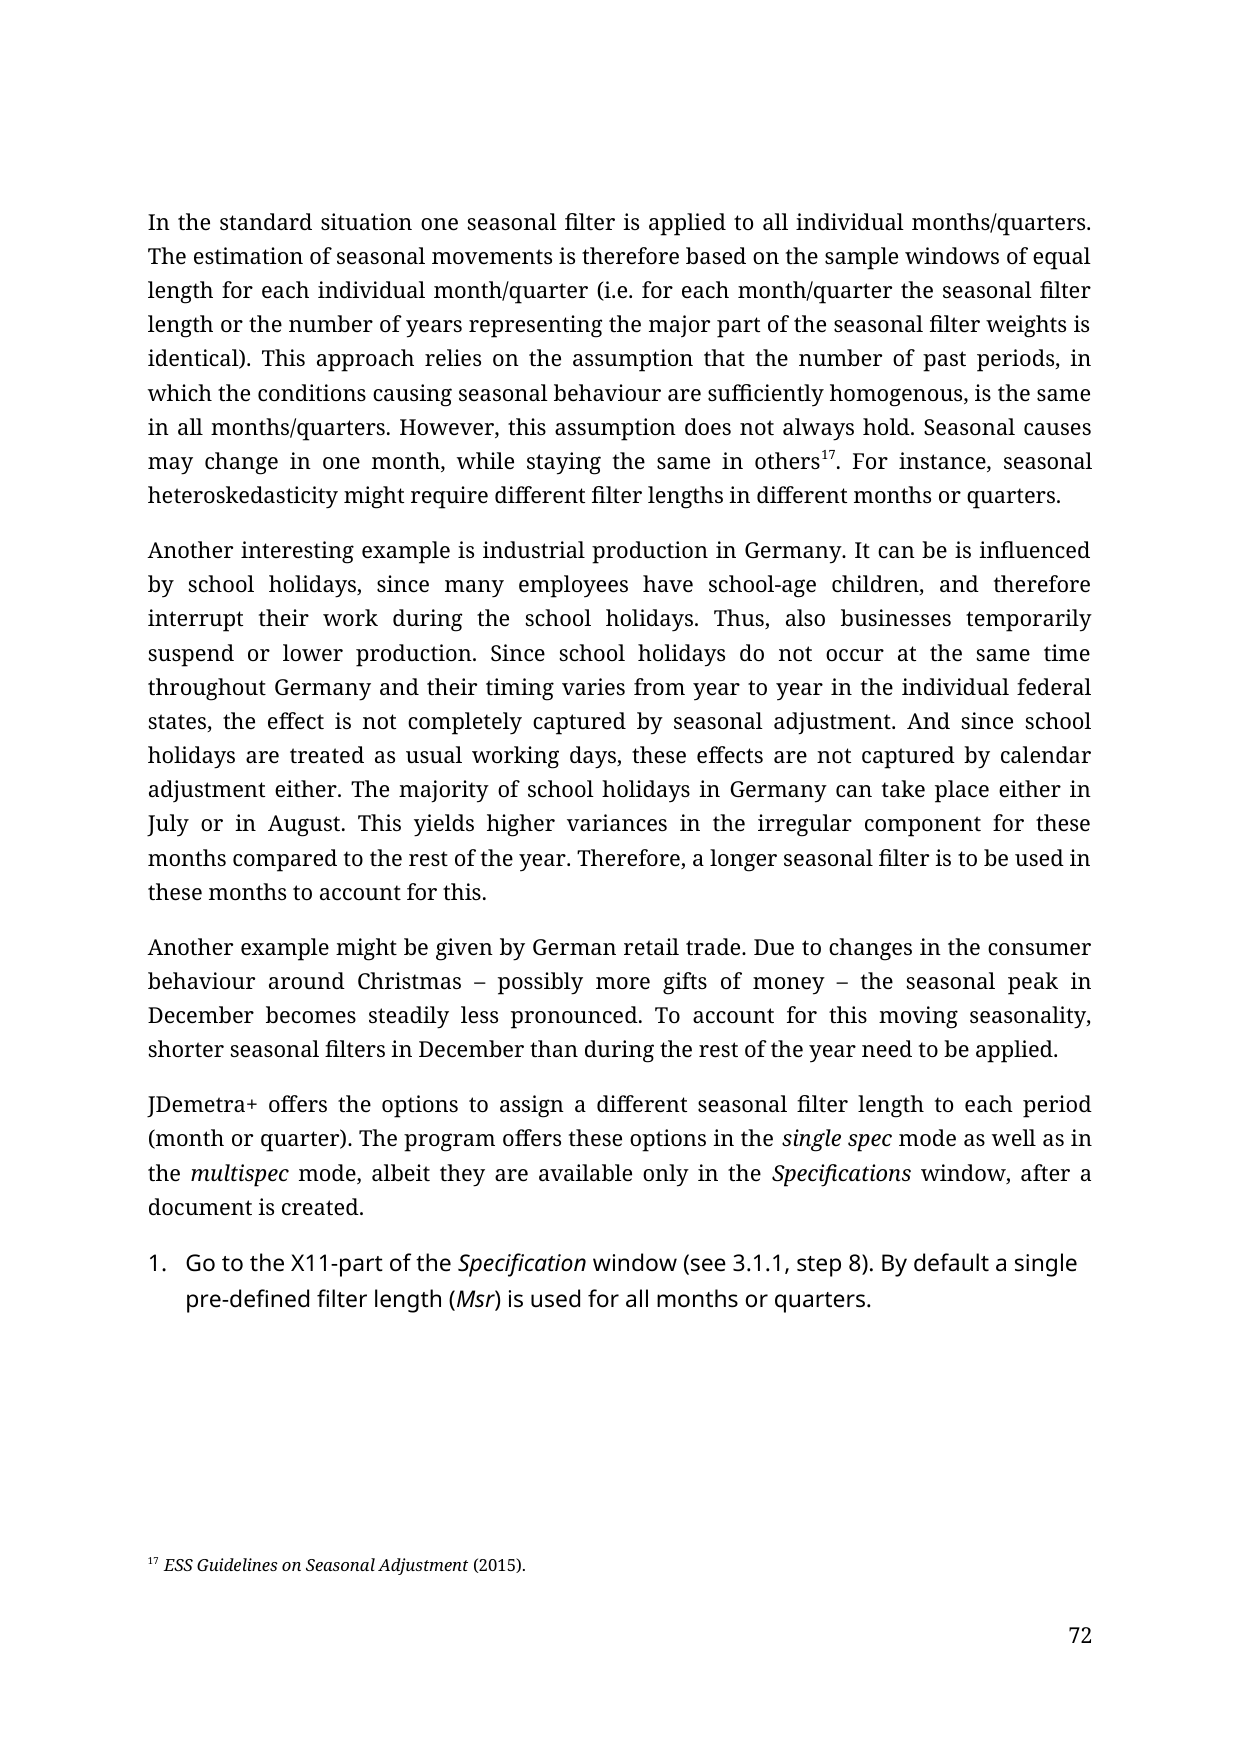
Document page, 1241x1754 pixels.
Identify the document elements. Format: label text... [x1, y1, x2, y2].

text In the standard situation one seasonal filter is applied to all individual months/quarters. The estimation of seasonal movements is therefore based on the sample windows of equal length for each individual month/quarter (i.e. for each month/quarter the seasonal filter length or the number of years representing the major part of the seasonal filter weights is identical). This approach relies on the assumption that the number of past periods, in which the conditions causing seasonal behaviour are sufficiently homogenous, is the same in all months/quarters. However, this assumption does not always hold. Seasonal causes may change in one month, while staying the same in others. For instance, seasonal heteroskedasticity might require different filter lengths in different months or quarters. [148, 207, 1092, 510]
text Another interesting example is industrial production in Germany. It can be is influenced by school holidays, since many employees have school-age children, and therefore interrupt their work during the school holidays. Thus, also businesses temporarily suspend or lower production. Since school holidays do not occur at the same time throughout Germany and their timing varies from year to year in the individual federal states, the effect is not completely captured by seasonal adjustment. And since school holidays are treated as usual working days, these effects are not captured by calendar adjustment either. The majority of school holidays in Germany can take place either in July or in August. This yields higher variances in the irregular component for these months compared to the rest of the year. Therefore, a longer seasonal filter is to be used in these months to account for this. [148, 535, 1092, 907]
list Go to the X11-part of the Specification window (see 3.1.1, step 8). By default a single pre-defined filter length (Msr) is used for all months or quarters. [148, 1247, 1092, 1314]
text Another example might be given by German retail trade. Due to changes in the consumer behaviour around Christmas – possibly more gifts of money – the seasonal peak in December becomes steadily less pronounced. To account for this moving seasonality, shorter seasonal filters in December than during the rest of the year need to be applied. [148, 932, 1092, 1064]
text JDemetra+ offers the options to assign a different seasonal filter length to each period (month or quarter). The program offers these options in the single spec mode as well as in the multispec mode, albeit they are available only in the Specifications window, after a document is created. [148, 1089, 1092, 1222]
